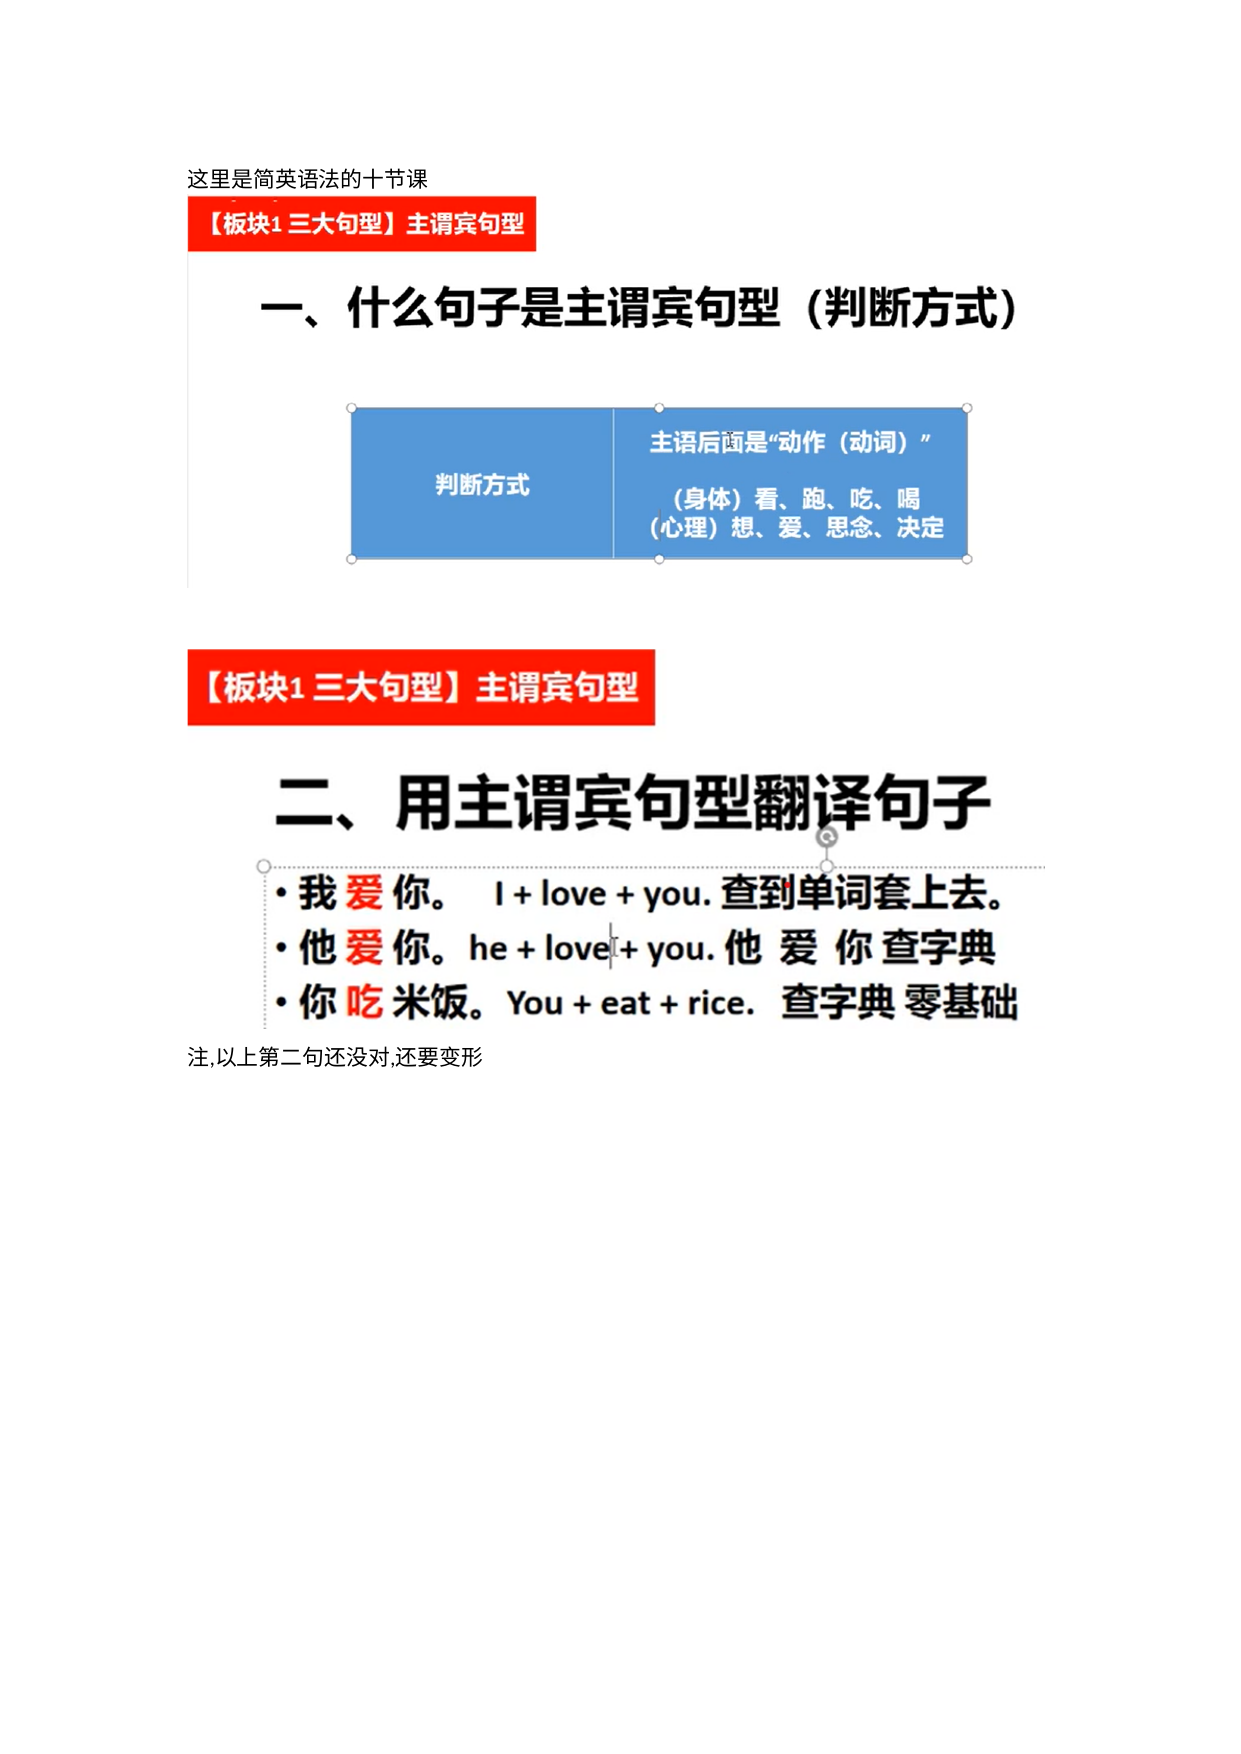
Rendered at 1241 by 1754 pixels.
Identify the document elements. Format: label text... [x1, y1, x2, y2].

text 注,以上第二句还没对,还要变形 [187, 1039, 1053, 1072]
picture [187, 194, 1053, 588]
picture [187, 649, 1045, 1029]
text 这里是简英语法的十节课 [187, 162, 1053, 194]
